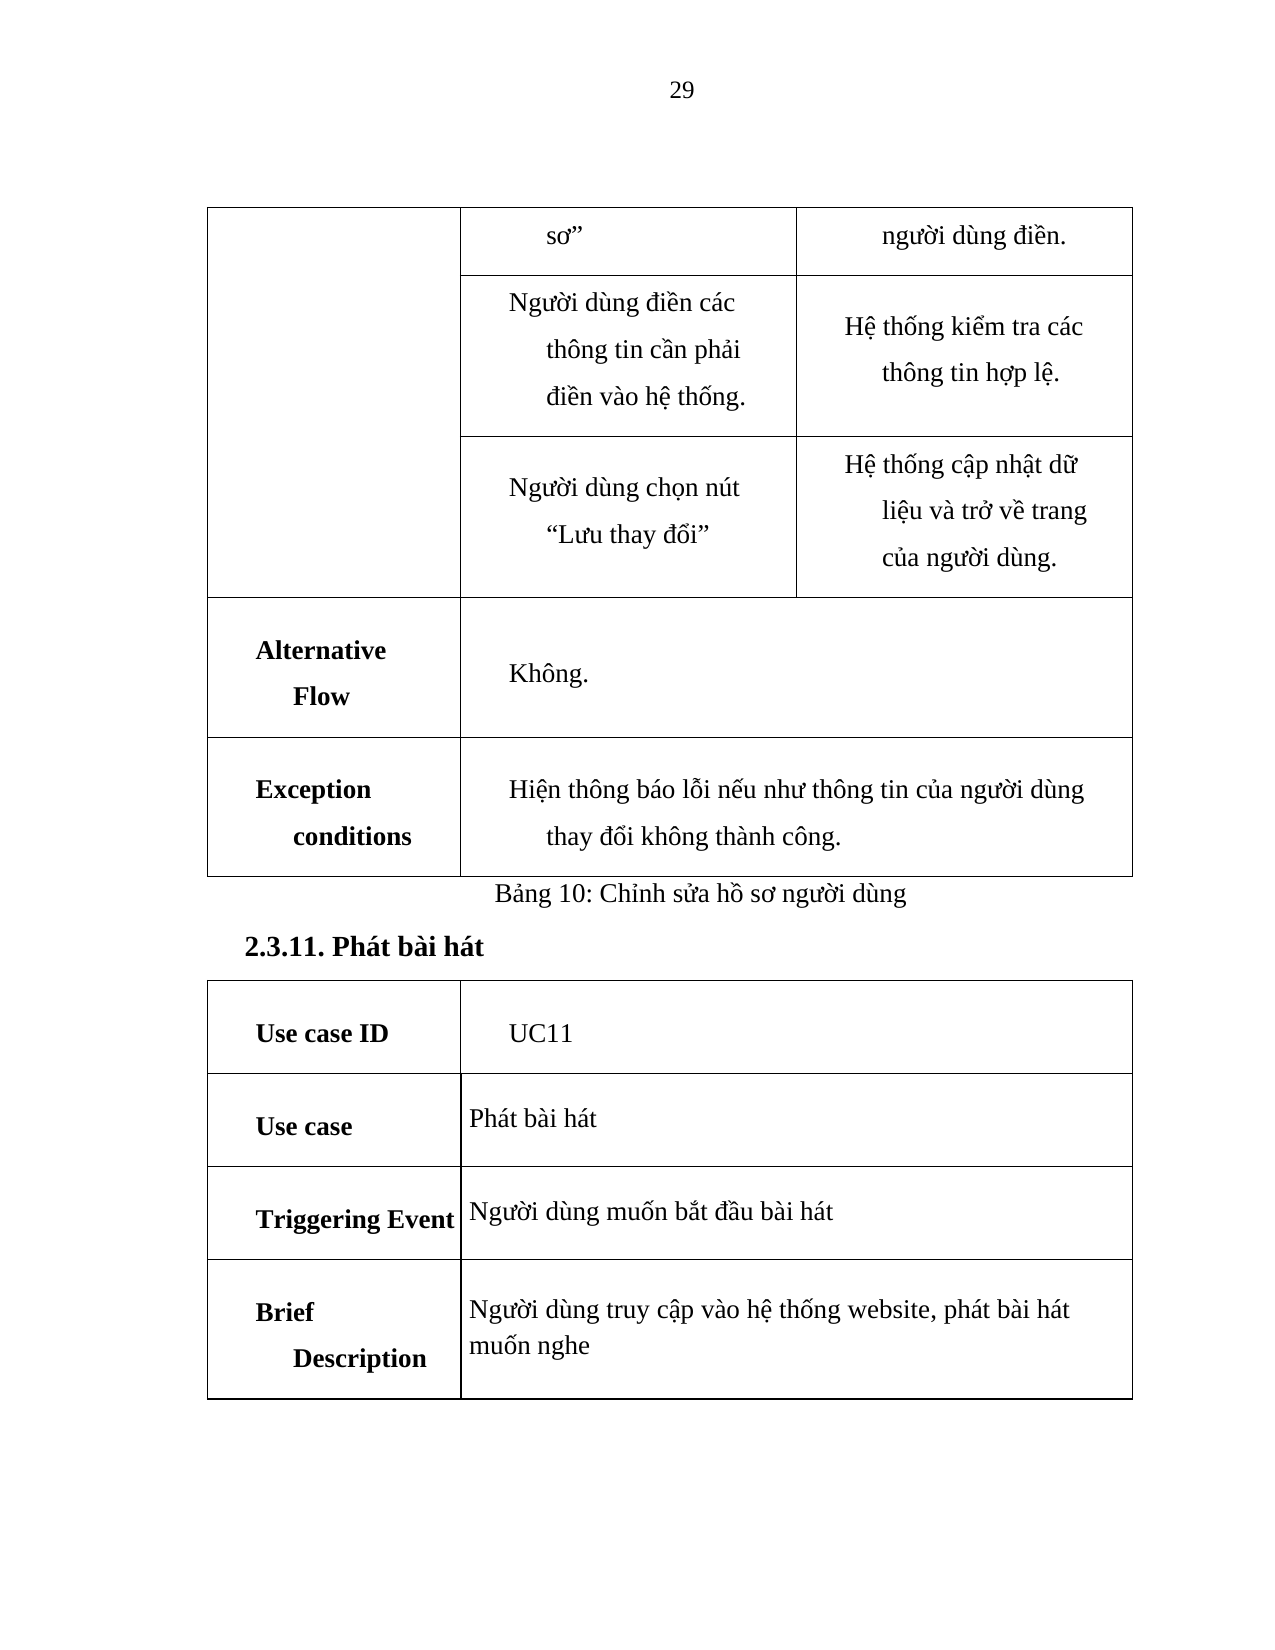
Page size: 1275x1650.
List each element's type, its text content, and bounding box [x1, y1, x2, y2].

table_cell Người dùng muốn bắt đầu bài hát [462, 1167, 1132, 1258]
table_cell Use case [208, 1074, 460, 1166]
table_cell Exception conditions [208, 738, 460, 876]
table_cell Không. [461, 598, 1132, 736]
table_cell Hiện thông báo lỗi nếu như thông tin của người dùng thay đổi không thành công. [461, 738, 1132, 876]
table_cell Triggering Event [208, 1167, 460, 1258]
text Bảng 10: Chỉnh sửa hồ sơ người dùng [244, 877, 1157, 908]
table_header UC11 [461, 981, 1132, 1072]
table_cell Hệ thống cập nhật dữ liệu và trở về trang của người dùng. [797, 437, 1132, 597]
table_cell Phát bài hát [462, 1074, 1132, 1166]
table_cell Người dùng điền các thông tin cần phải điền vào hệ thống. [461, 276, 796, 436]
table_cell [797, 208, 1132, 274]
table_cell Hệ thống kiểm tra các thông tin hợp lệ. [797, 276, 1132, 436]
table_cell Brief Description [208, 1260, 460, 1398]
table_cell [461, 208, 796, 274]
subtitle 2.3.11. Phát bài hát [244, 929, 1157, 963]
table_cell Người dùng chọn nút “Lưu thay đổi” [461, 437, 796, 597]
table_cell Người dùng truy cập vào hệ thống website, phát bài hát muốn nghe [462, 1260, 1132, 1398]
table_header Use case ID [208, 981, 460, 1072]
table_cell Alternative Flow [208, 598, 460, 736]
